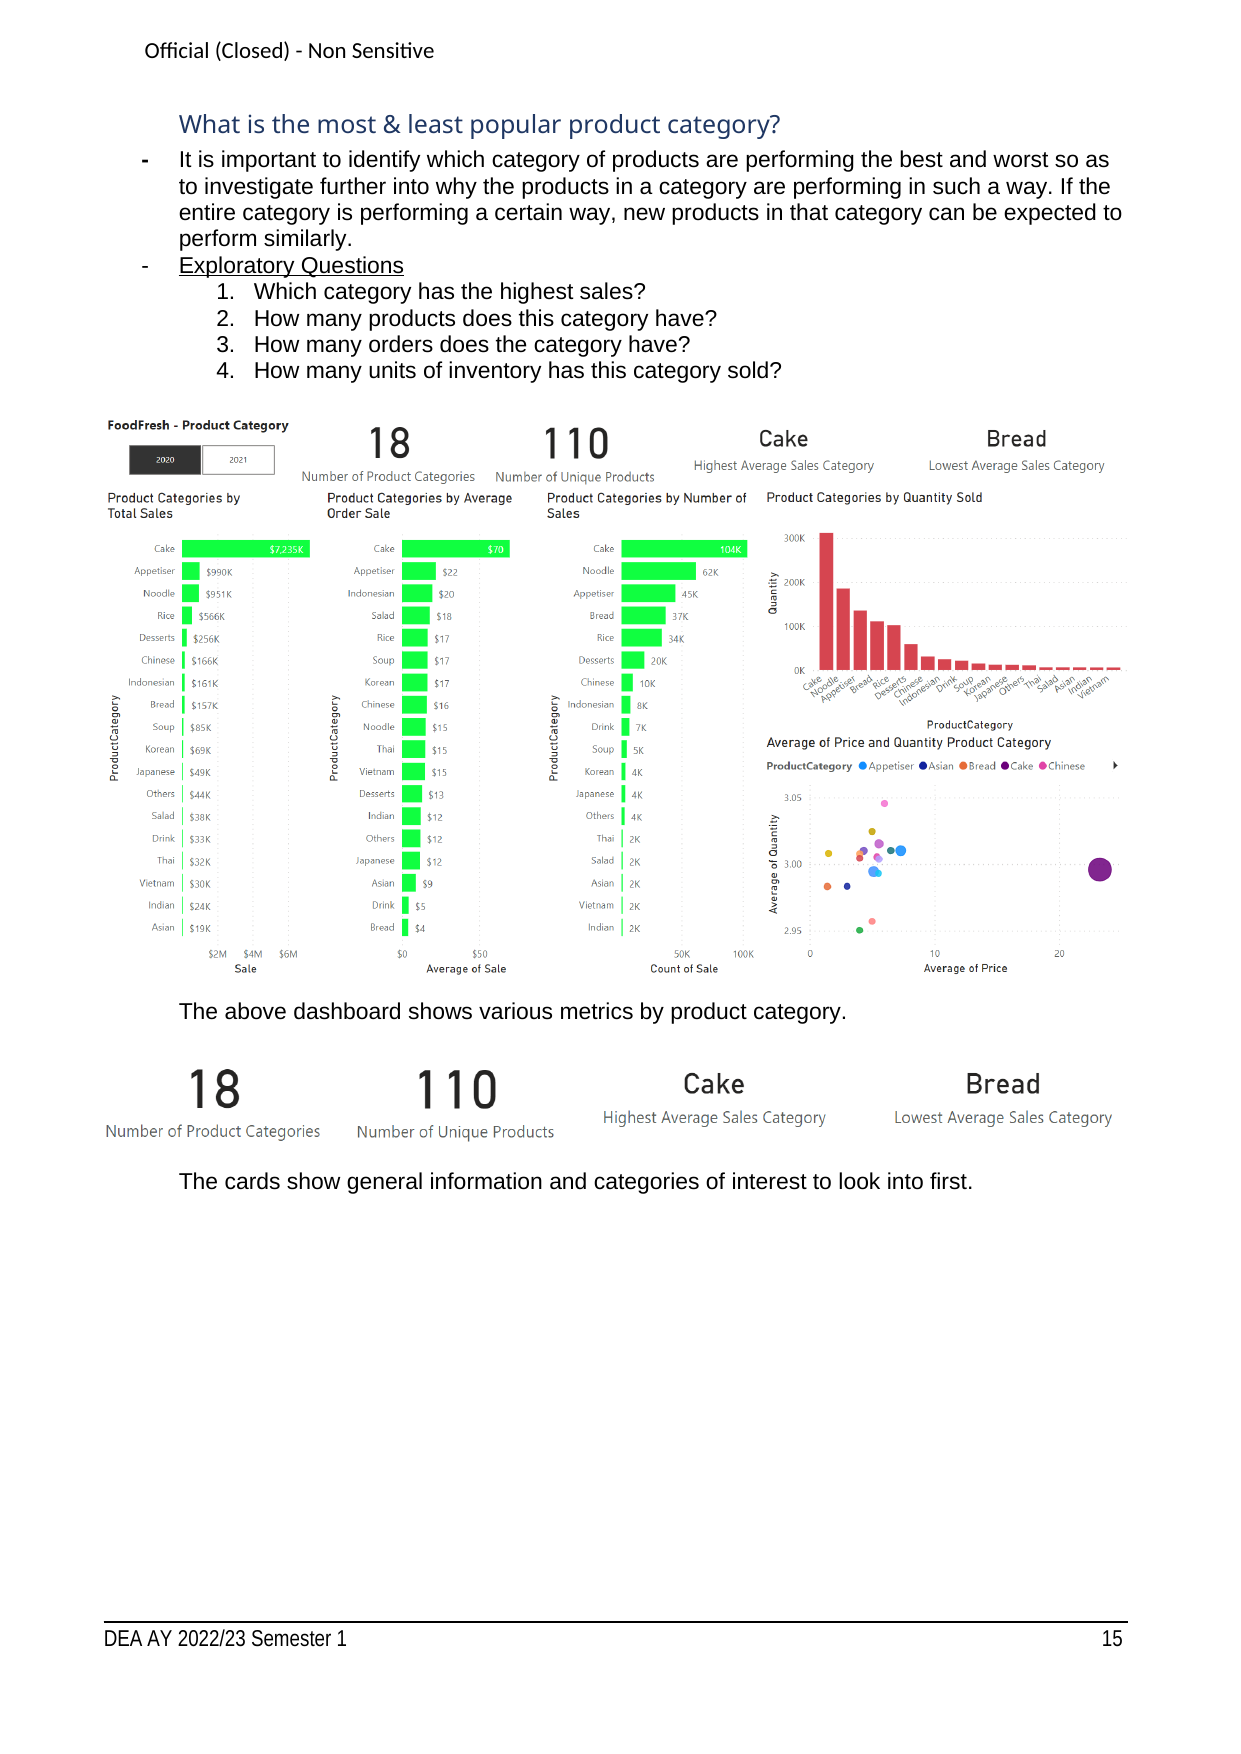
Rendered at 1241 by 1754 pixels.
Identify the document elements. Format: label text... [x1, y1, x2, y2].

text The cards show general information and categories of interest to look into first. [103, 1168, 1128, 1194]
text The above dashboard shows various metrics by product category. [103, 998, 1128, 1024]
picture [103, 1045, 1128, 1147]
list How many units of inventory has this category sold? [216, 357, 1128, 383]
subtitle What is the most & least popular product category? [103, 107, 1128, 141]
list How many orders does the category have? [216, 331, 1128, 357]
list It is important to identify which category of products are performing the best and worst so as to investigate further into why the products in a category are performing in such a way. If the entire category is performing a certain way, new products in that category can be expected to perform similarly. [141, 146, 1128, 252]
list How many products does this category have? [216, 304, 1128, 331]
list Exploratory Questions [141, 252, 1128, 278]
picture [103, 404, 1128, 977]
list Which category has the highest sales? [216, 278, 1128, 304]
